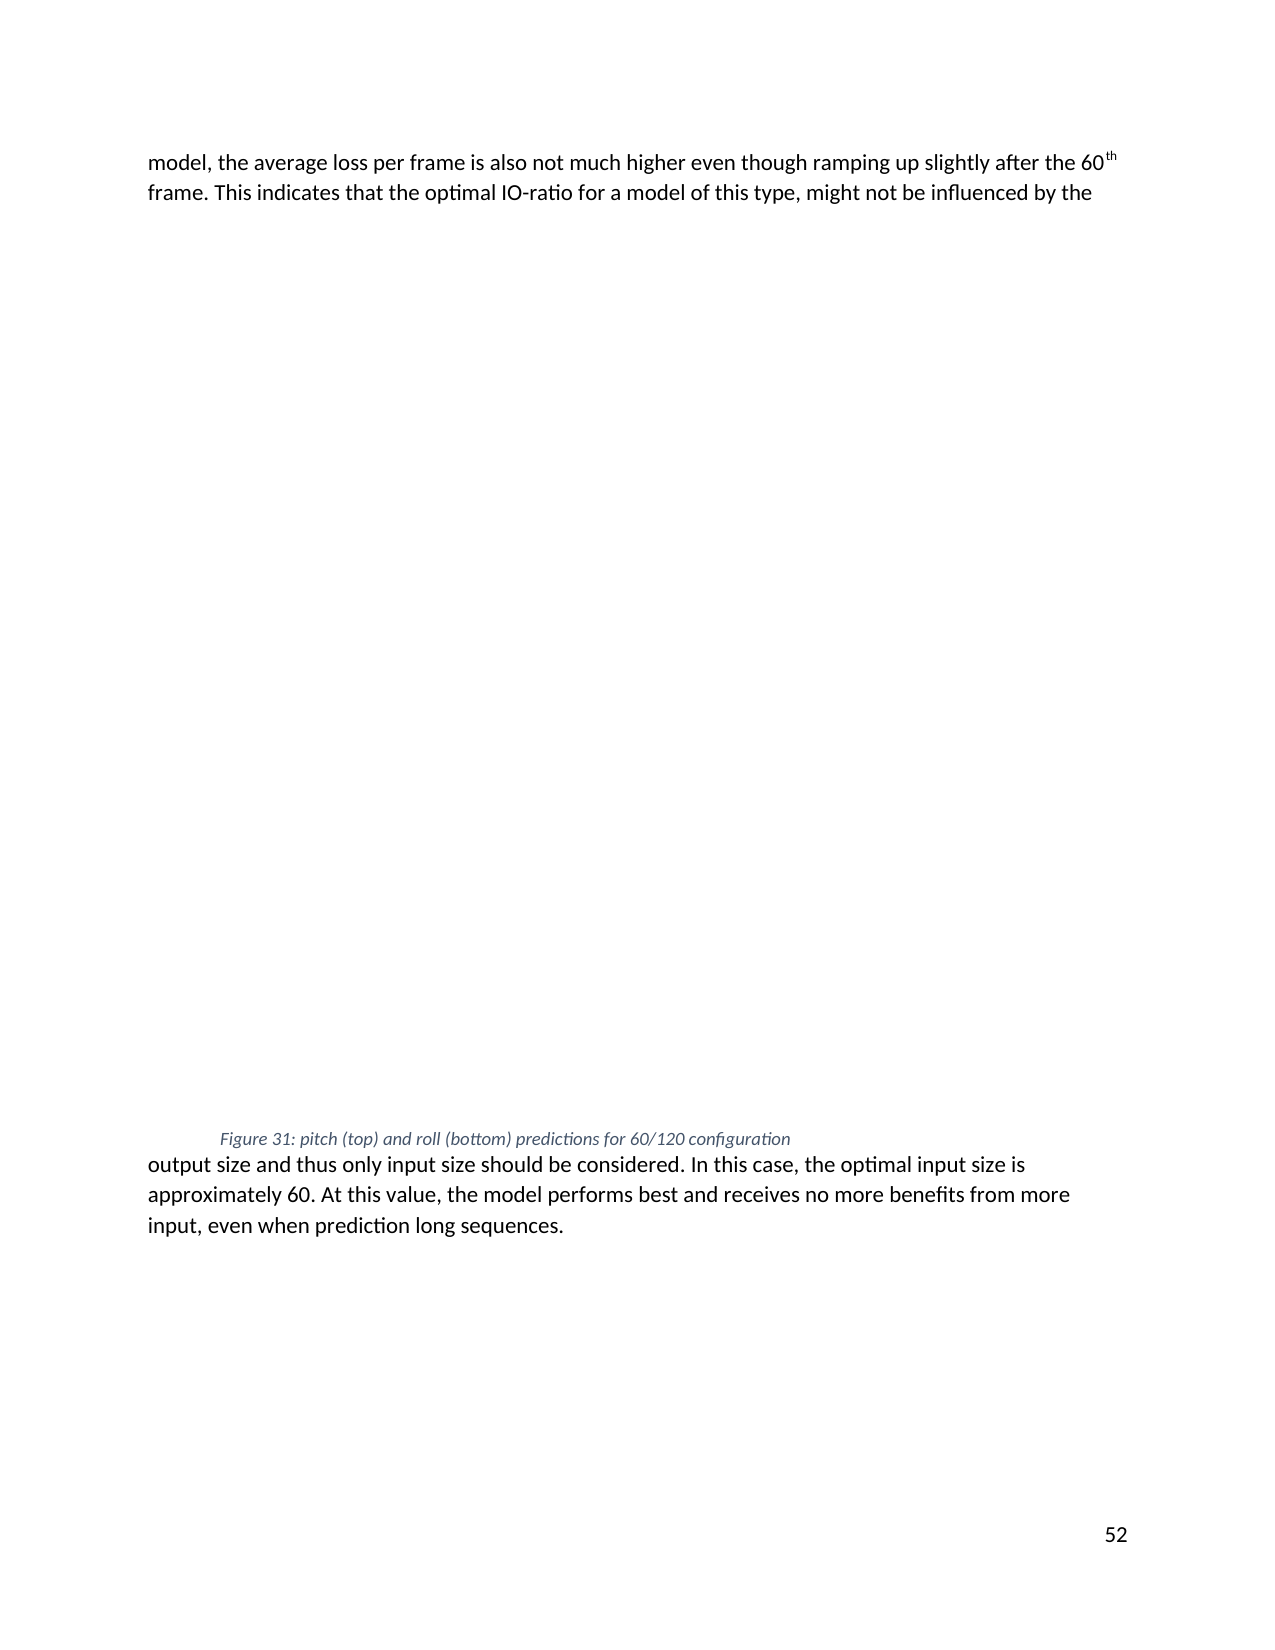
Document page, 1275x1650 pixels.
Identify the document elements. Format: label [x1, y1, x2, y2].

text [148, 148, 1127, 1239]
